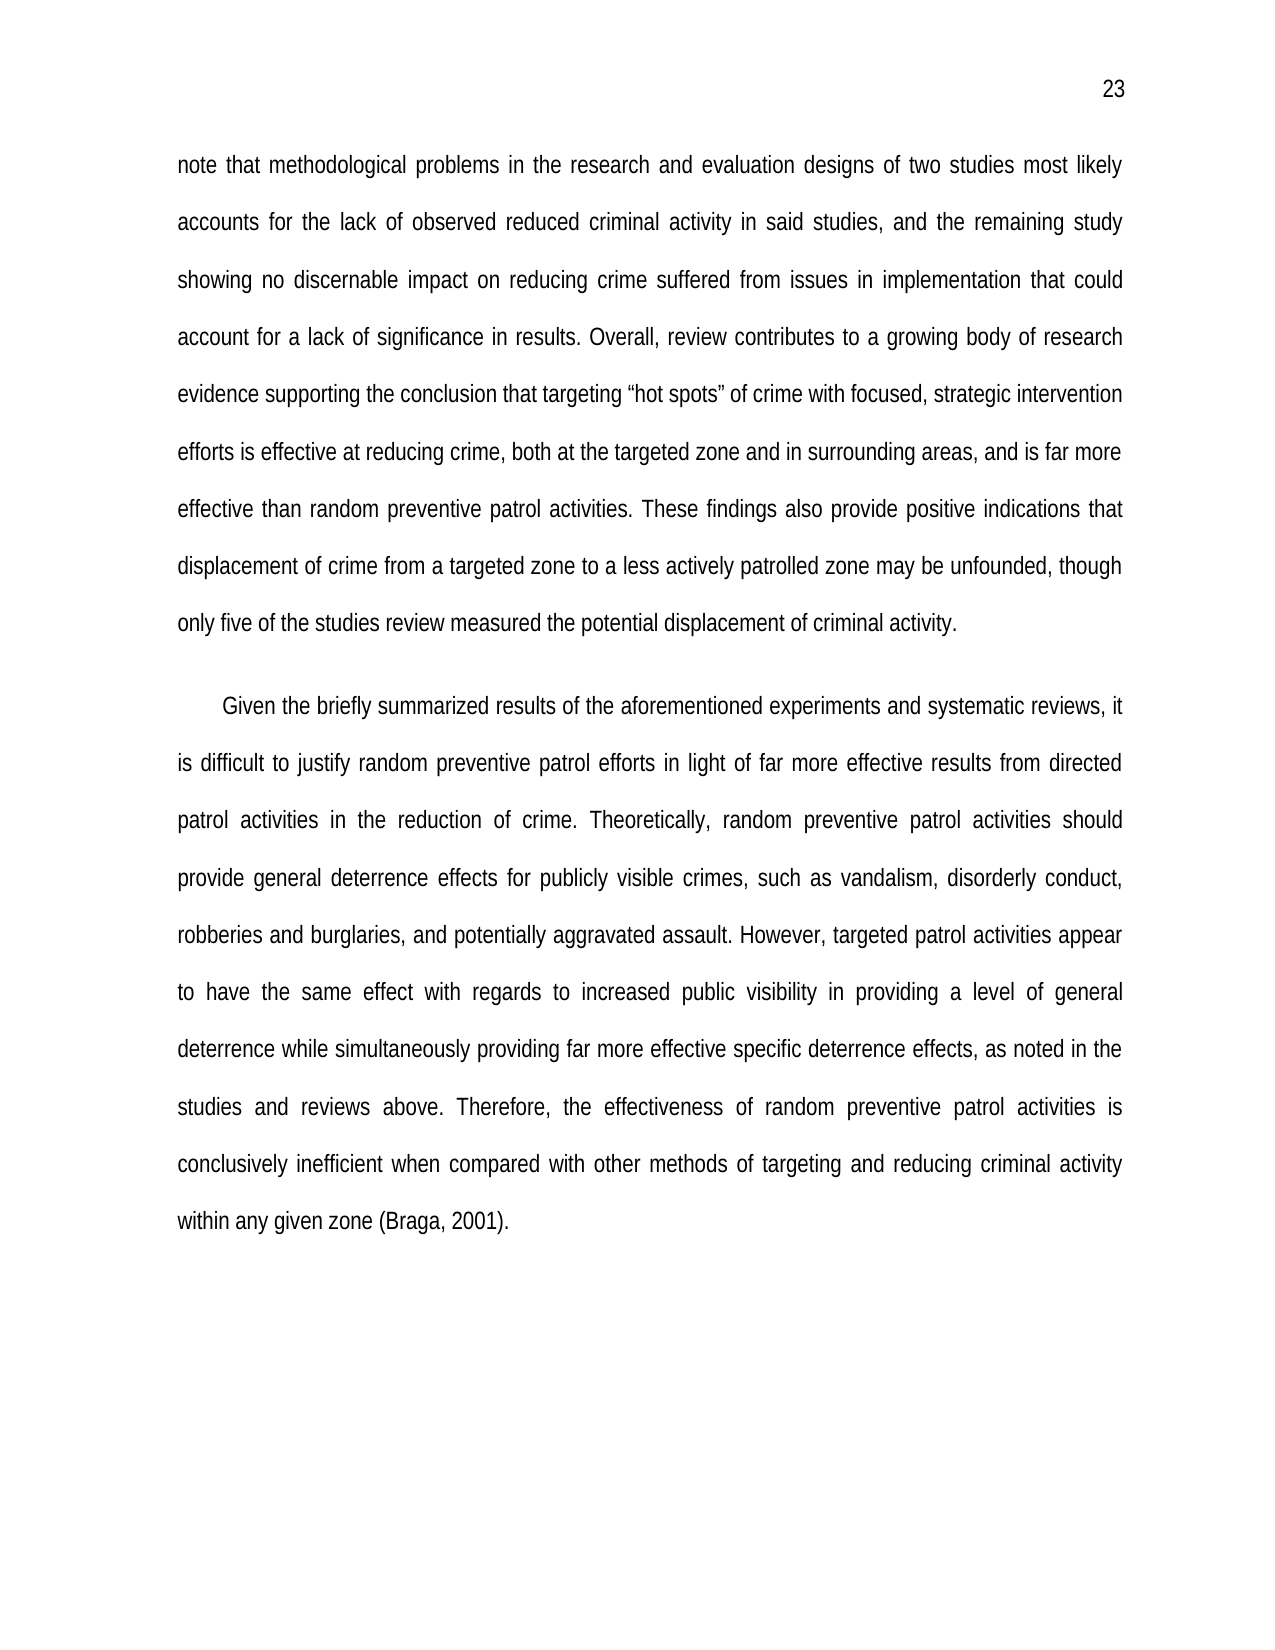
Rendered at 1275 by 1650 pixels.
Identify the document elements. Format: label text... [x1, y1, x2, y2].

text Given the briefly summarized results of the aforementioned experiments and systematic reviews, it is difficult to justify random preventive patrol efforts in light of far more effective results from directed patrol activities in the reduction of crime. Theoretically, random preventive patrol activities should provide general deterrence effects for publicly visible crimes, such as vandalism, disorderly conduct, robberies and burglaries, and potentially aggravated assault. However, targeted patrol activities appear to have the same effect with regards to increased public visibility in providing a level of general deterrence while simultaneously providing far more effective specific deterrence effects, as noted in the studies and reviews above. Therefore, the effectiveness of random preventive patrol activities is conclusively inefficient when compared with other methods of targeting and reducing criminal activity within any given zone (Braga, 2001). [177, 691, 1125, 1235]
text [177, 150, 1125, 637]
